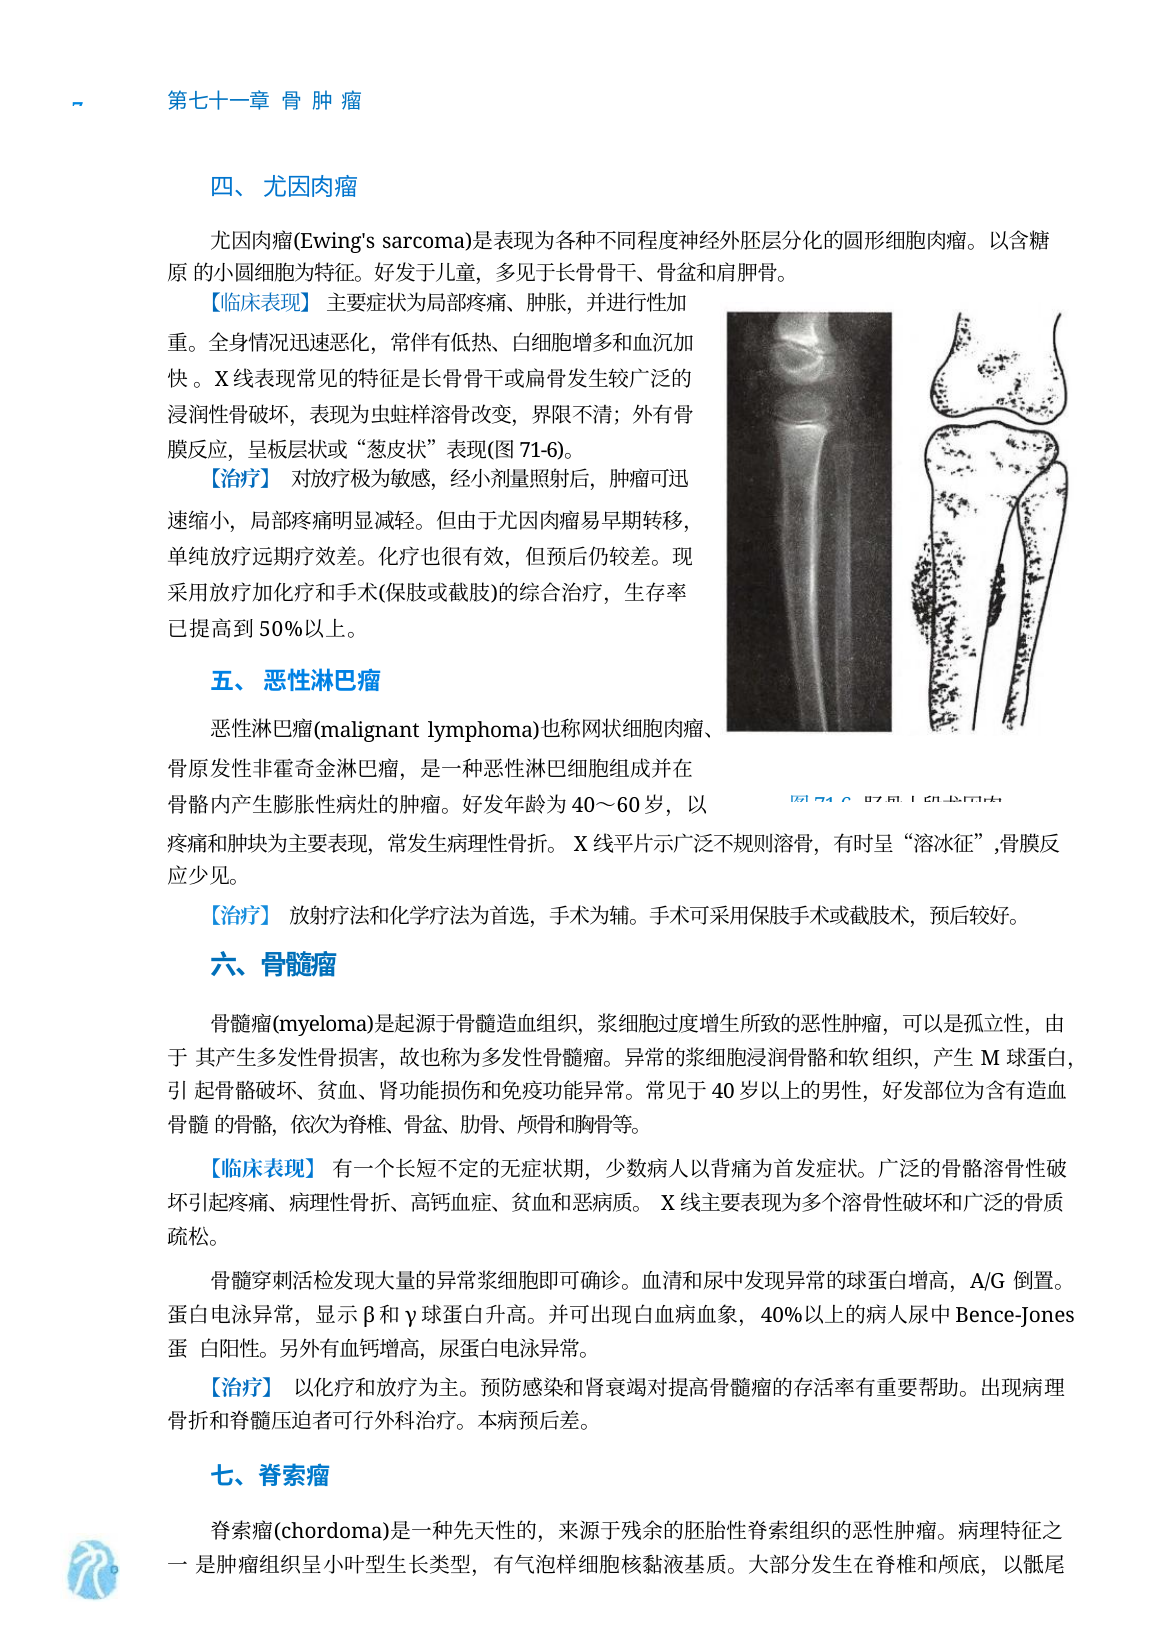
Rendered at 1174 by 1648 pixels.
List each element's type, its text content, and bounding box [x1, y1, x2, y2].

text 快 。X 线表现常见的特征是长骨骨干或扁骨发生较广泛的 [168, 364, 719, 392]
text 膜反应，呈板层状或“葱皮状”表现(图71-6)。 [168, 436, 719, 463]
text 六、骨髓瘤 [211, 946, 1078, 982]
picture [60, 1533, 120, 1602]
text 四、 尤因肉瘤 [210, 170, 1078, 202]
text 采用放疗加化疗和手术(保肢或截肢)的综合治疗，生存率 [168, 578, 719, 605]
text 【治疗】 放射疗法和化学疗法为首选，手术为辅。手术可采用保肢手术或截肢术，预后较好。 [200, 902, 1078, 929]
text 浸润性骨破坏，表现为虫蛀样溶骨改变，界限不清；外有骨 [168, 400, 719, 428]
text 七、脊索瘤 [211, 1459, 1078, 1491]
text 重。全身情况迅速恶化，常伴有低热、白细胞增多和血沉加 [168, 329, 719, 356]
text 第七十一章 骨 肿 瘤 [168, 86, 1078, 114]
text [168, 1514, 1066, 1578]
text 【临床表现】 主要症状为局部疼痛、肿胀，并进行性加 [200, 295, 1078, 329]
text 尤因肉瘤(Ewing's sarcoma)是表现为各种不同程度神经外胚层分化的圆形细胞肉瘤。以含糖原 的小圆细胞为特征。好发于儿童，多见于长骨骨干、骨盆和肩胛骨。 [168, 224, 1066, 286]
text 五、 恶性淋巴瘤 [211, 664, 719, 696]
text 【临床表现】 有一个长短不定的无症状期，少数病人以背痛为首发症状。广泛的骨骼溶骨性破 坏引起疼痛、病理性骨折、高钙血症、贫血和恶病质。 X 线主要表现为多个溶骨性破坏和广泛的骨质 疏松。 [168, 1153, 1067, 1250]
text 【治疗】 以化疗和放疗为主。预防感染和肾衰竭对提高骨髓瘤的存活率有重要帮助。出现病理 骨折和脊髓压迫者可行外科治疗。本病预后差。 [168, 1372, 1065, 1434]
text 骨髓瘤(myeloma)是起源于骨髓造血组织，浆细胞过度增生所致的恶性肿瘤，可以是孤立性，由于 其产生多发性骨损害，故也称为多发性骨髓瘤。异常的浆细胞浸润骨骼和软组织，产生 M 球蛋白，引 起骨骼破坏、贫血、肾功能损伤和免疫功能异常。常见于40岁以上的男性，好发部位为含有造血骨髓 的骨骼，依次为脊椎、骨盆、肋骨、颅骨和胸骨等。 [168, 1008, 1068, 1138]
text 单纯放疗远期疗效差。化疗也很有效，但预后仍较差。现 [168, 542, 719, 569]
text 已提高到50%以上。 [168, 614, 719, 641]
text 骨骼内产生膨胀性病灶的肿瘤。好发年龄为40～60岁，以 [168, 791, 1078, 818]
text 【治疗】 对放疗极为敏感，经小剂量照射后，肿瘤可迅 [200, 473, 719, 506]
text 恶性淋巴瘤(malignant lymphoma)也称网状细胞肉瘤、 [210, 723, 1078, 755]
text 疼痛和肿块为主要表现，常发生病理性骨折。 X 线平片示广泛不规则溶骨，有时呈“溶冰征”,骨膜反 应少见。 [168, 827, 1065, 889]
text 速缩小，局部疼痛明显减轻。但由于尤因肉瘤易早期转移， [168, 506, 719, 534]
text 骨原发性非霍奇金淋巴瘤，是一种恶性淋巴细胞组成并在 [168, 755, 1078, 782]
text 骨髓穿刺活检发现大量的异常浆细胞即可确诊。血清和尿中发现异常的球蛋白增高，A/G 倒置。 蛋白电泳异常，显示β和γ球蛋白升高。并可出现白血病血象，40%以上的病人尿中Bence-Jones蛋 白阳性。另外有血钙增高，尿蛋白电泳异常。 [168, 1265, 1075, 1362]
picture [719, 302, 1079, 736]
